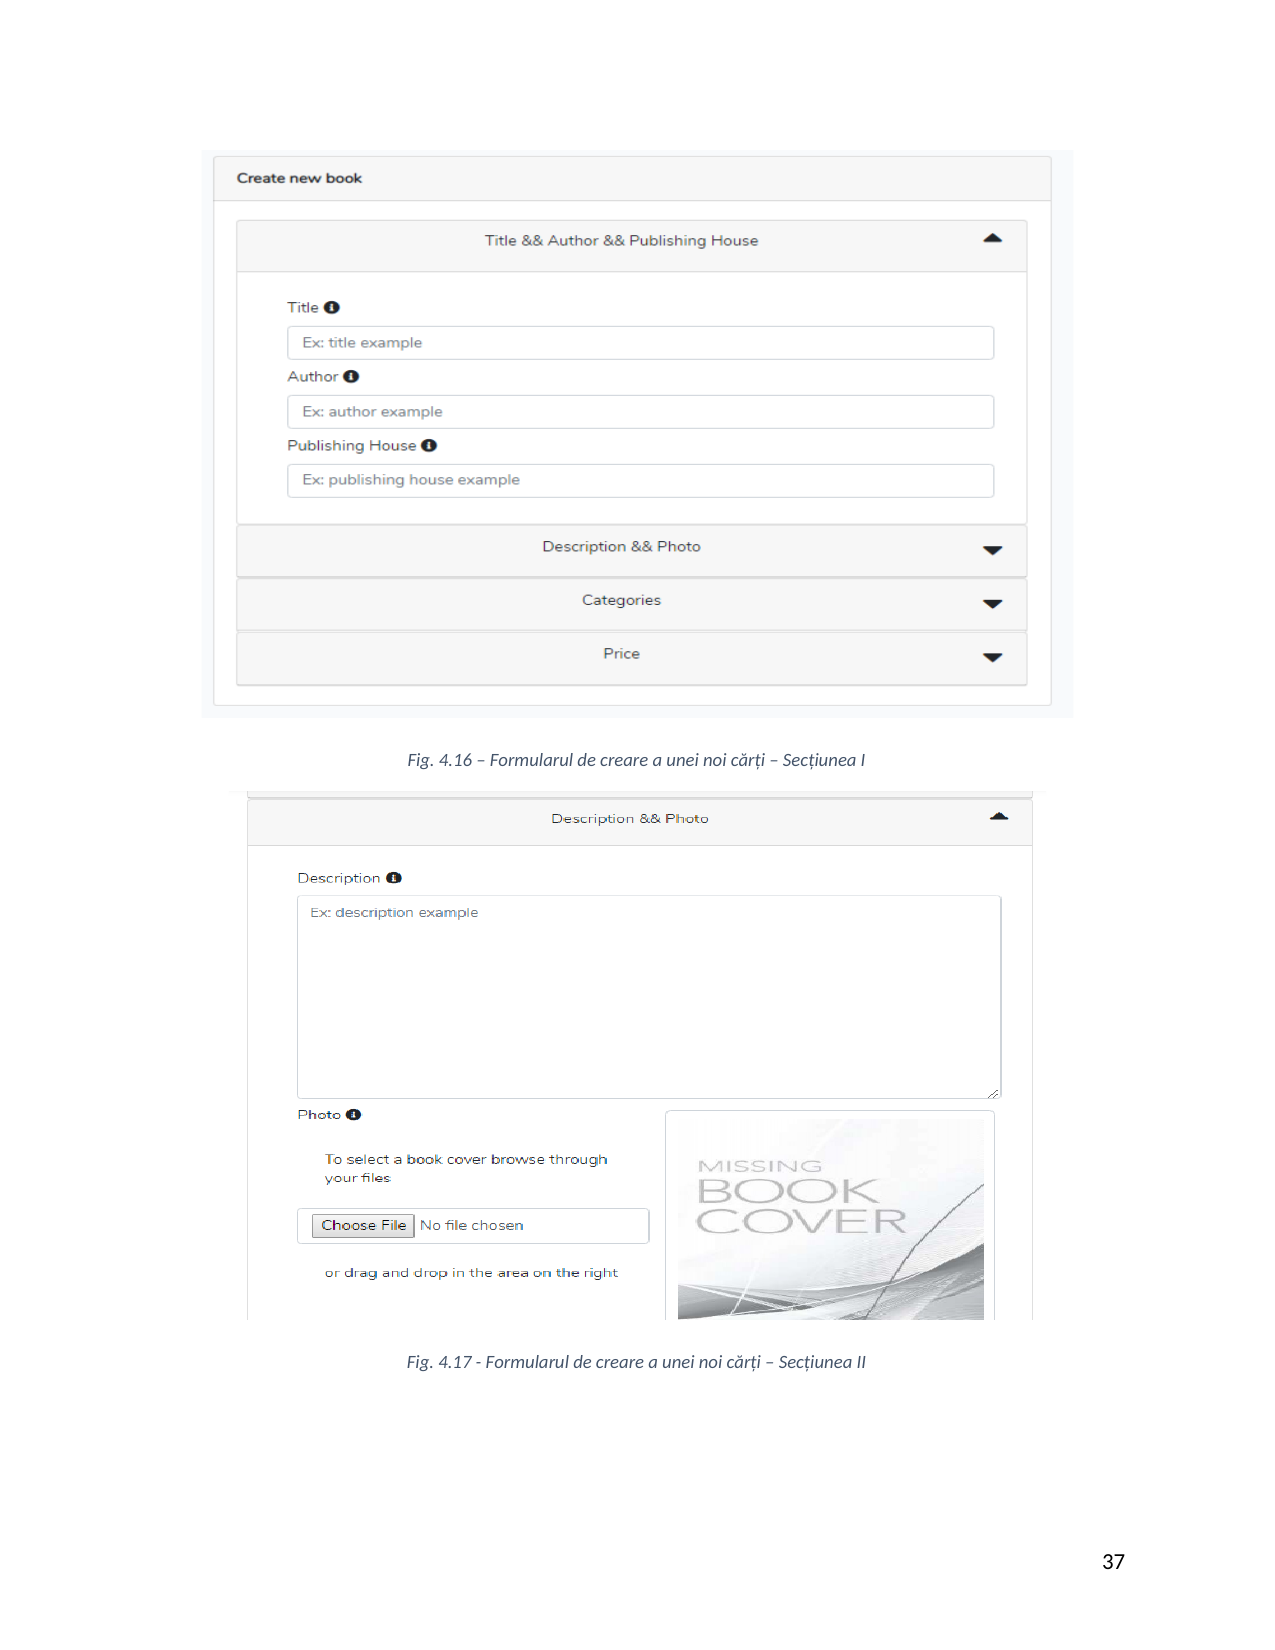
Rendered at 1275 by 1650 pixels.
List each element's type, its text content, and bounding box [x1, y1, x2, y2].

text Fig. 4.16 – Formularul de creare a unei noi cărți – Secțiunea I [150, 748, 1125, 771]
picture [228, 791, 1047, 1320]
text Fig. 4.17 - Formularul de creare a unei noi cărți – Secțiunea II [150, 1350, 1125, 1373]
picture [201, 150, 1074, 718]
